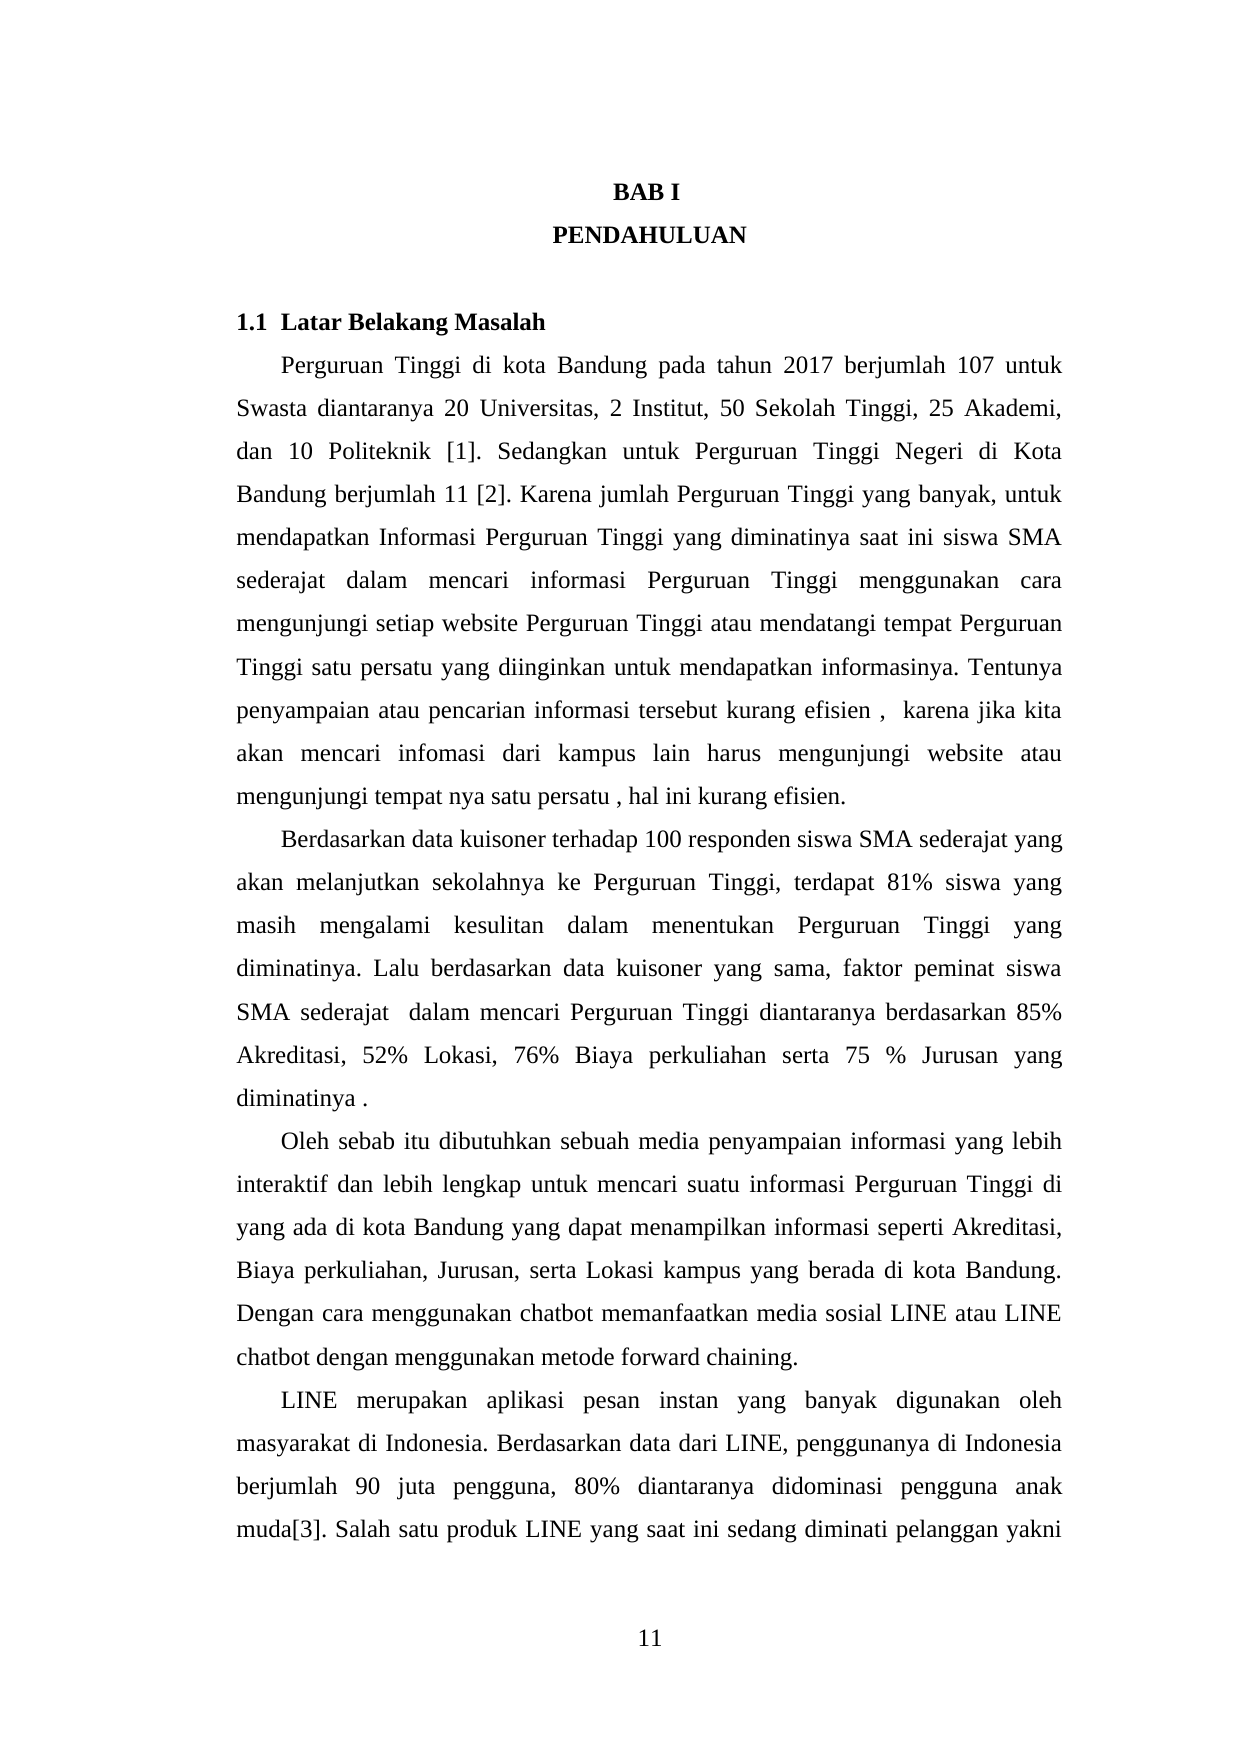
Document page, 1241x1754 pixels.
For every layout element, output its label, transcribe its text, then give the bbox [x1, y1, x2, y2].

text Berdasarkan data kuisoner terhadap 100 responden siswa SMA sederajat yang akan melanjutkan sekolahnya ke Perguruan Tinggi, terdapat 81% siswa yang masih mengalami kesulitan dalam menentukan Perguruan Tinggi yang diminatinya. Lalu berdasarkan data kuisoner yang sama, faktor peminat siswa SMA sederajat dalam mencari Perguruan Tinggi diantaranya berdasarkan 85% Akreditasi, 52% Lokasi, 76% Biaya perkuliahan serta 75 % Jurusan yang diminatinya . [236, 824, 1063, 1112]
subtitle 1.1 Latar Belakang Masalah [236, 307, 1063, 335]
text Perguruan Tinggi di kota Bandung pada tahun 2017 berjumlah 107 untuk Swasta diantaranya 20 Universitas, 2 Institut, 50 Sekolah Tinggi, 25 Akademi, dan 10 Politeknik [1]. Sedangkan untuk Perguruan Tinggi Negeri di Kota Bandung berjumlah 11 [2]. Karena jumlah Perguruan Tinggi yang banyak, untuk mendapatkan Informasi Perguruan Tinggi yang diminatinya saat ini siswa SMA sederajat dalam mencari informasi Perguruan Tinggi menggunakan cara mengunjungi setiap website Perguruan Tinggi atau mendatangi tempat Perguruan Tinggi satu persatu yang diinginkan untuk mendapatkan informasinya. Tentunya penyampaian atau pencarian informasi tersebut kurang efisien , karena jika kita akan mencari infomasi dari kampus lain harus mengunjungi website atau mengunjungi tempat nya satu persatu , hal ini kurang efisien. [236, 350, 1063, 810]
subtitle BAB I PENDAHULUAN [236, 177, 1063, 249]
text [236, 1385, 1063, 1543]
text Oleh sebab itu dibutuhkan sebuah media penyampaian informasi yang lebih interaktif dan lebih lengkap untuk mencari suatu informasi Perguruan Tinggi di yang ada di kota Bandung yang dapat menampilkan informasi seperti Akreditasi, Biaya perkuliahan, Jurusan, serta Lokasi kampus yang berada di kota Bandung. Dengan cara menggunakan chatbot memanfaatkan media sosial LINE atau LINE chatbot dengan menggunakan metode forward chaining. [236, 1126, 1063, 1370]
